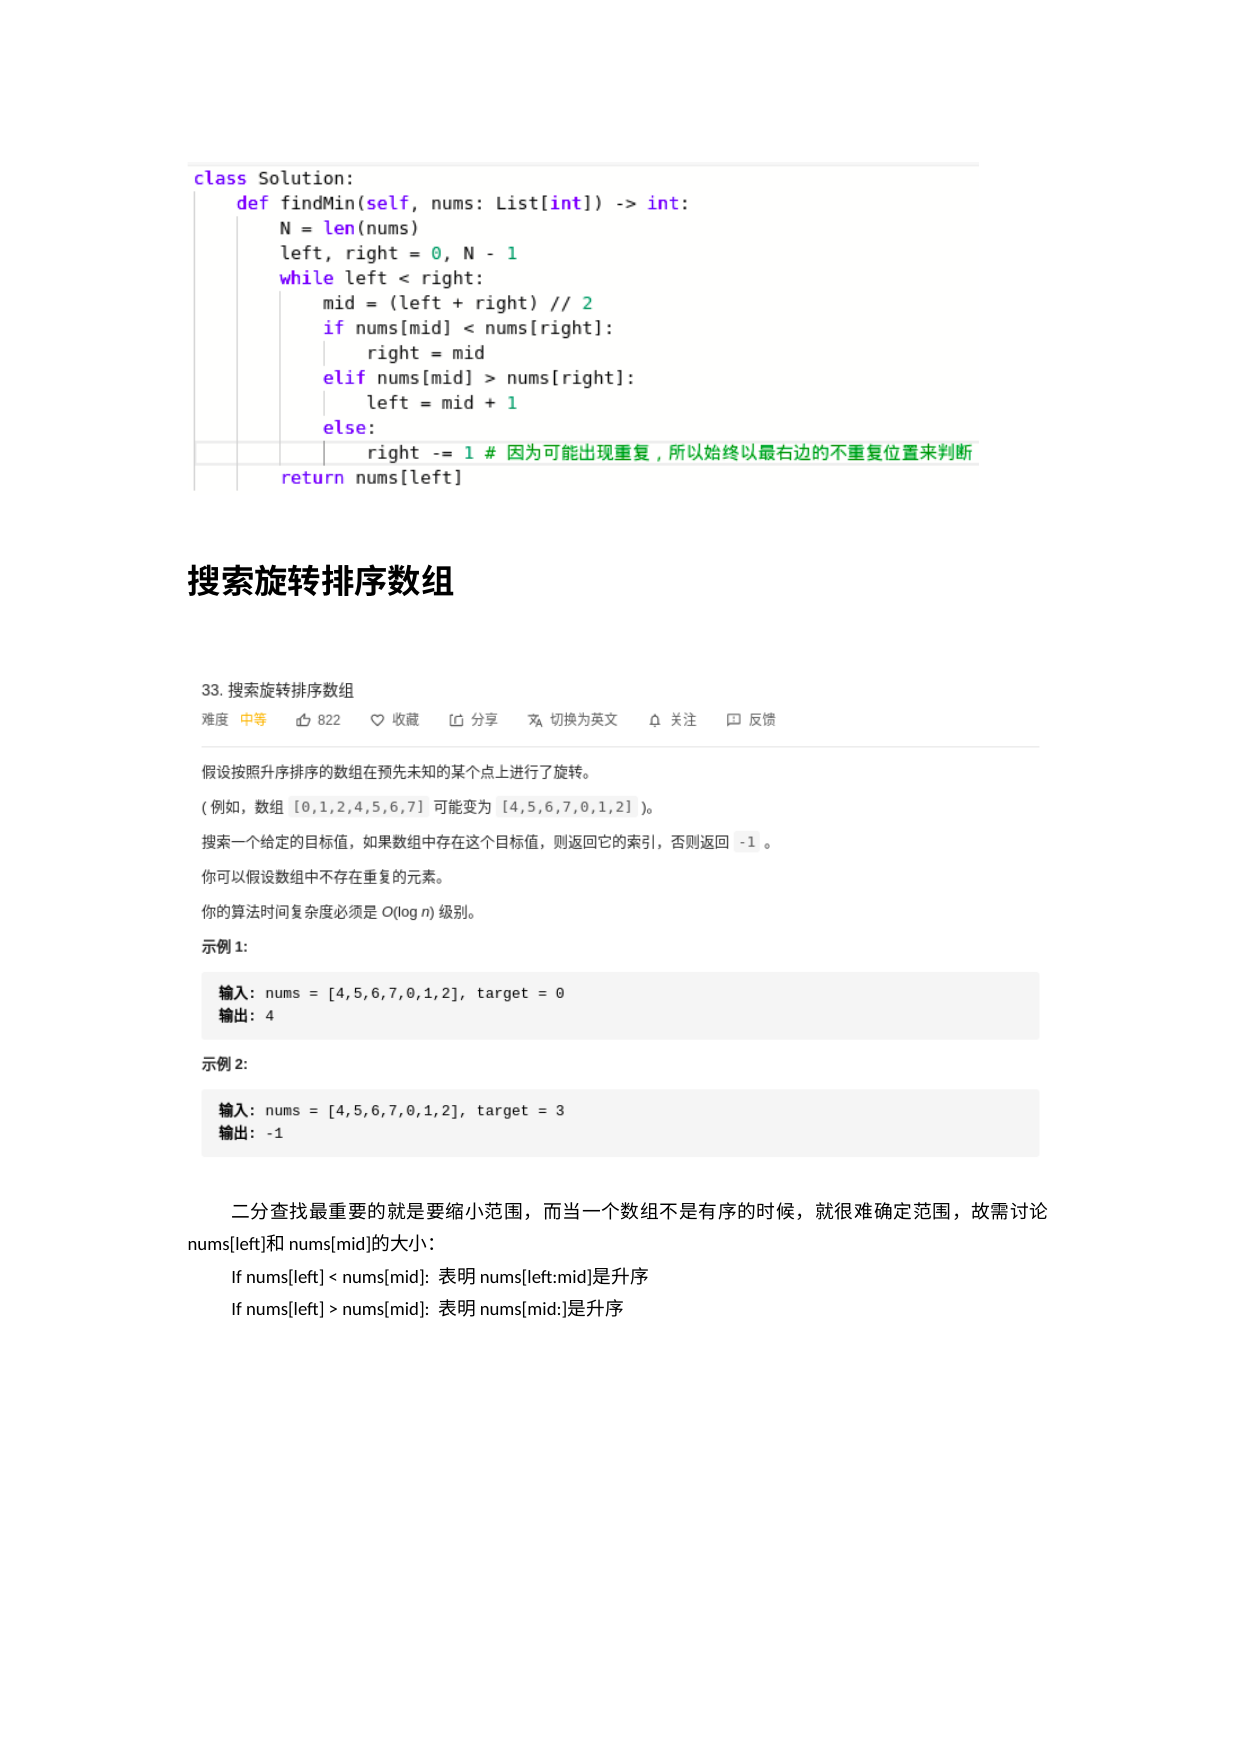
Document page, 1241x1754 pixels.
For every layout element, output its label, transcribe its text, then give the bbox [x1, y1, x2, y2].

text If nums[left] > nums[mid]: 表明nums[mid:]是升序 [187, 1291, 1053, 1324]
text If nums[left] < nums[mid]: 表明nums[left:mid]是升序 [187, 1259, 1053, 1291]
picture [187, 162, 979, 495]
subtitle 搜索旋转排序数组 [187, 547, 1053, 612]
text 二分查找最重要的就是要缩小范围，而当一个数组不是有序的时候，就很难确定范围，故需讨论nums[left]和nums[mid]的大小： [187, 1194, 1053, 1259]
picture [187, 673, 1053, 1165]
